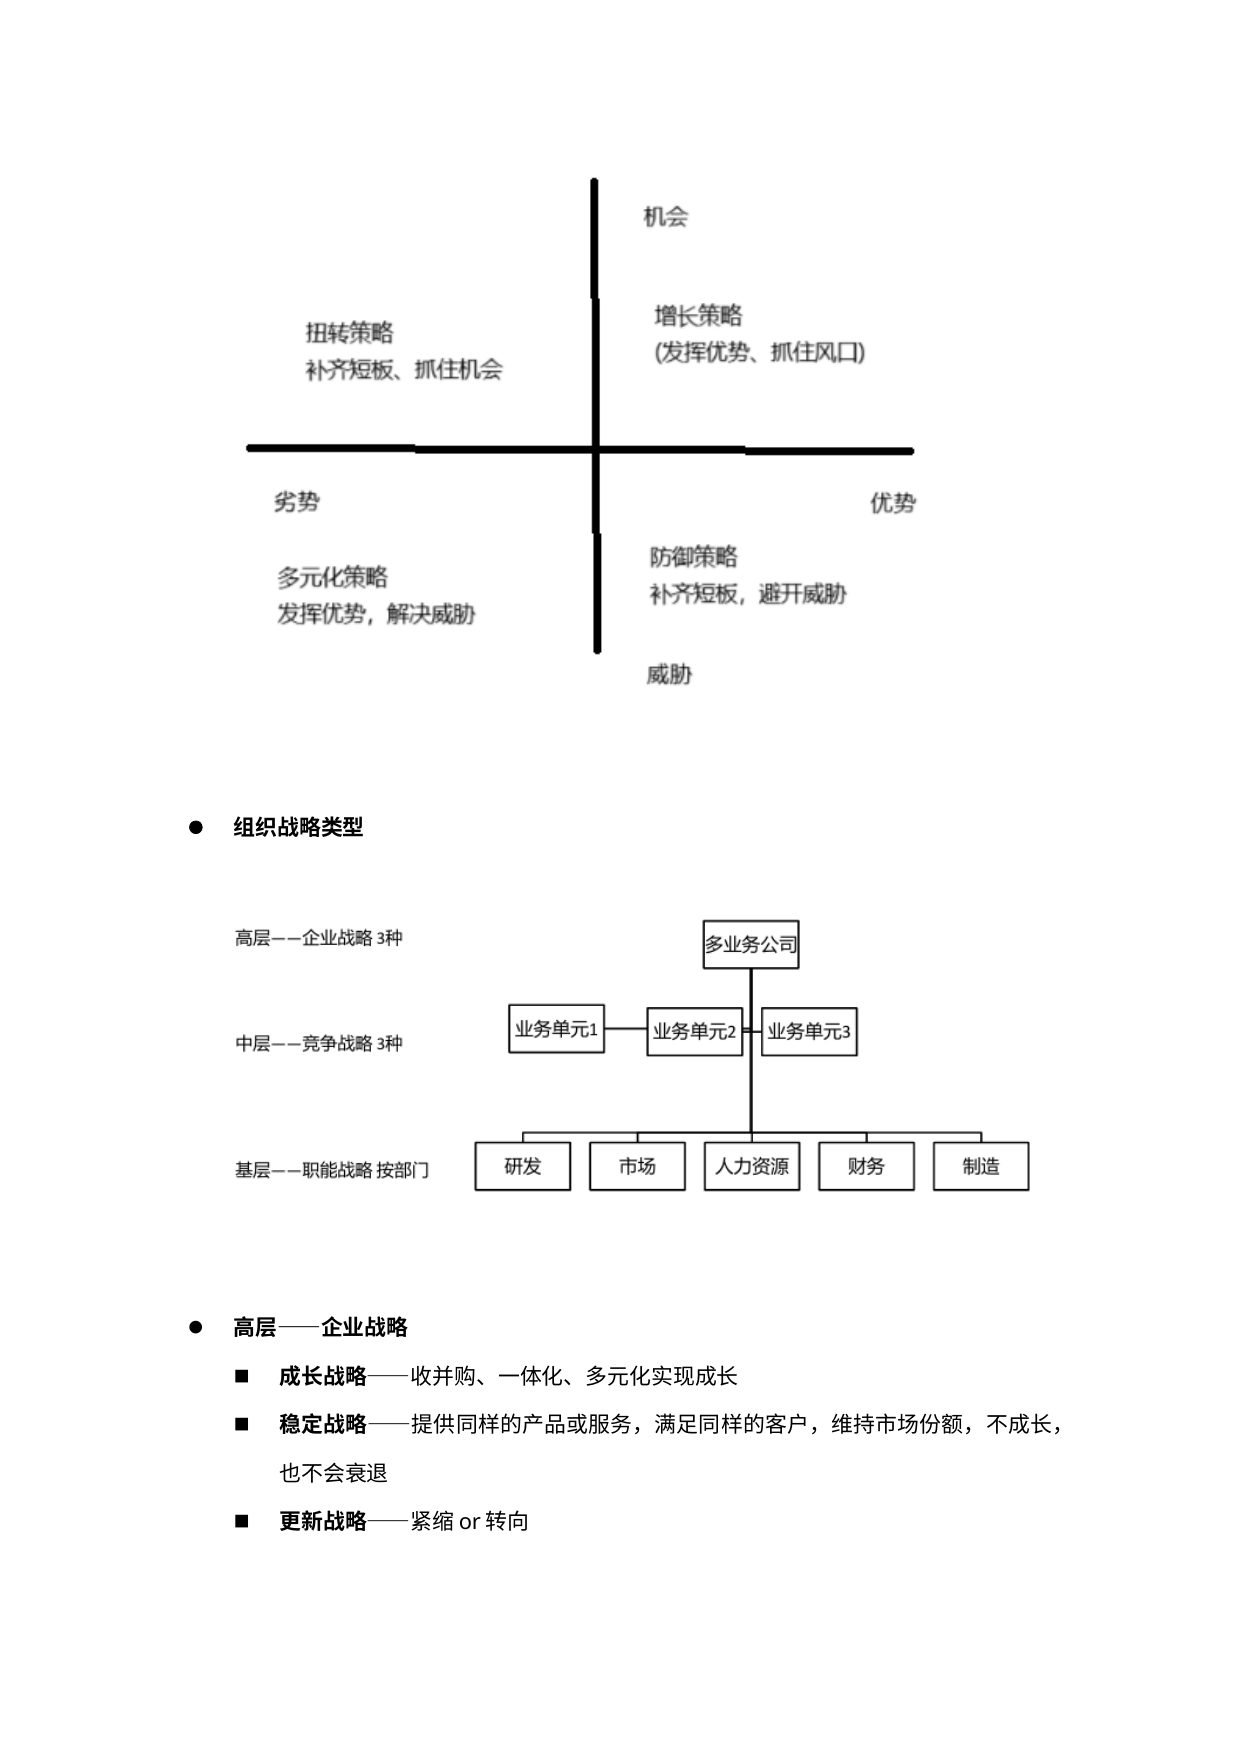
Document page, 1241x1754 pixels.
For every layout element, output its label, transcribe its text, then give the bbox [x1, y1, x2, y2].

list 组织战略类型 [187, 809, 1053, 842]
list 成长战略——收并购、一体化、多元化实现成长 [233, 1358, 1053, 1391]
picture [187, 162, 988, 728]
list 稳定战略——提供同样的产品或服务，满足同样的客户，维持市场份额，不成长，也不会衰退 [233, 1407, 1053, 1488]
list 更新战略——紧缩or转向 [233, 1504, 1053, 1536]
list 高层——企业战略 [187, 1310, 1053, 1342]
picture [187, 857, 1053, 1216]
